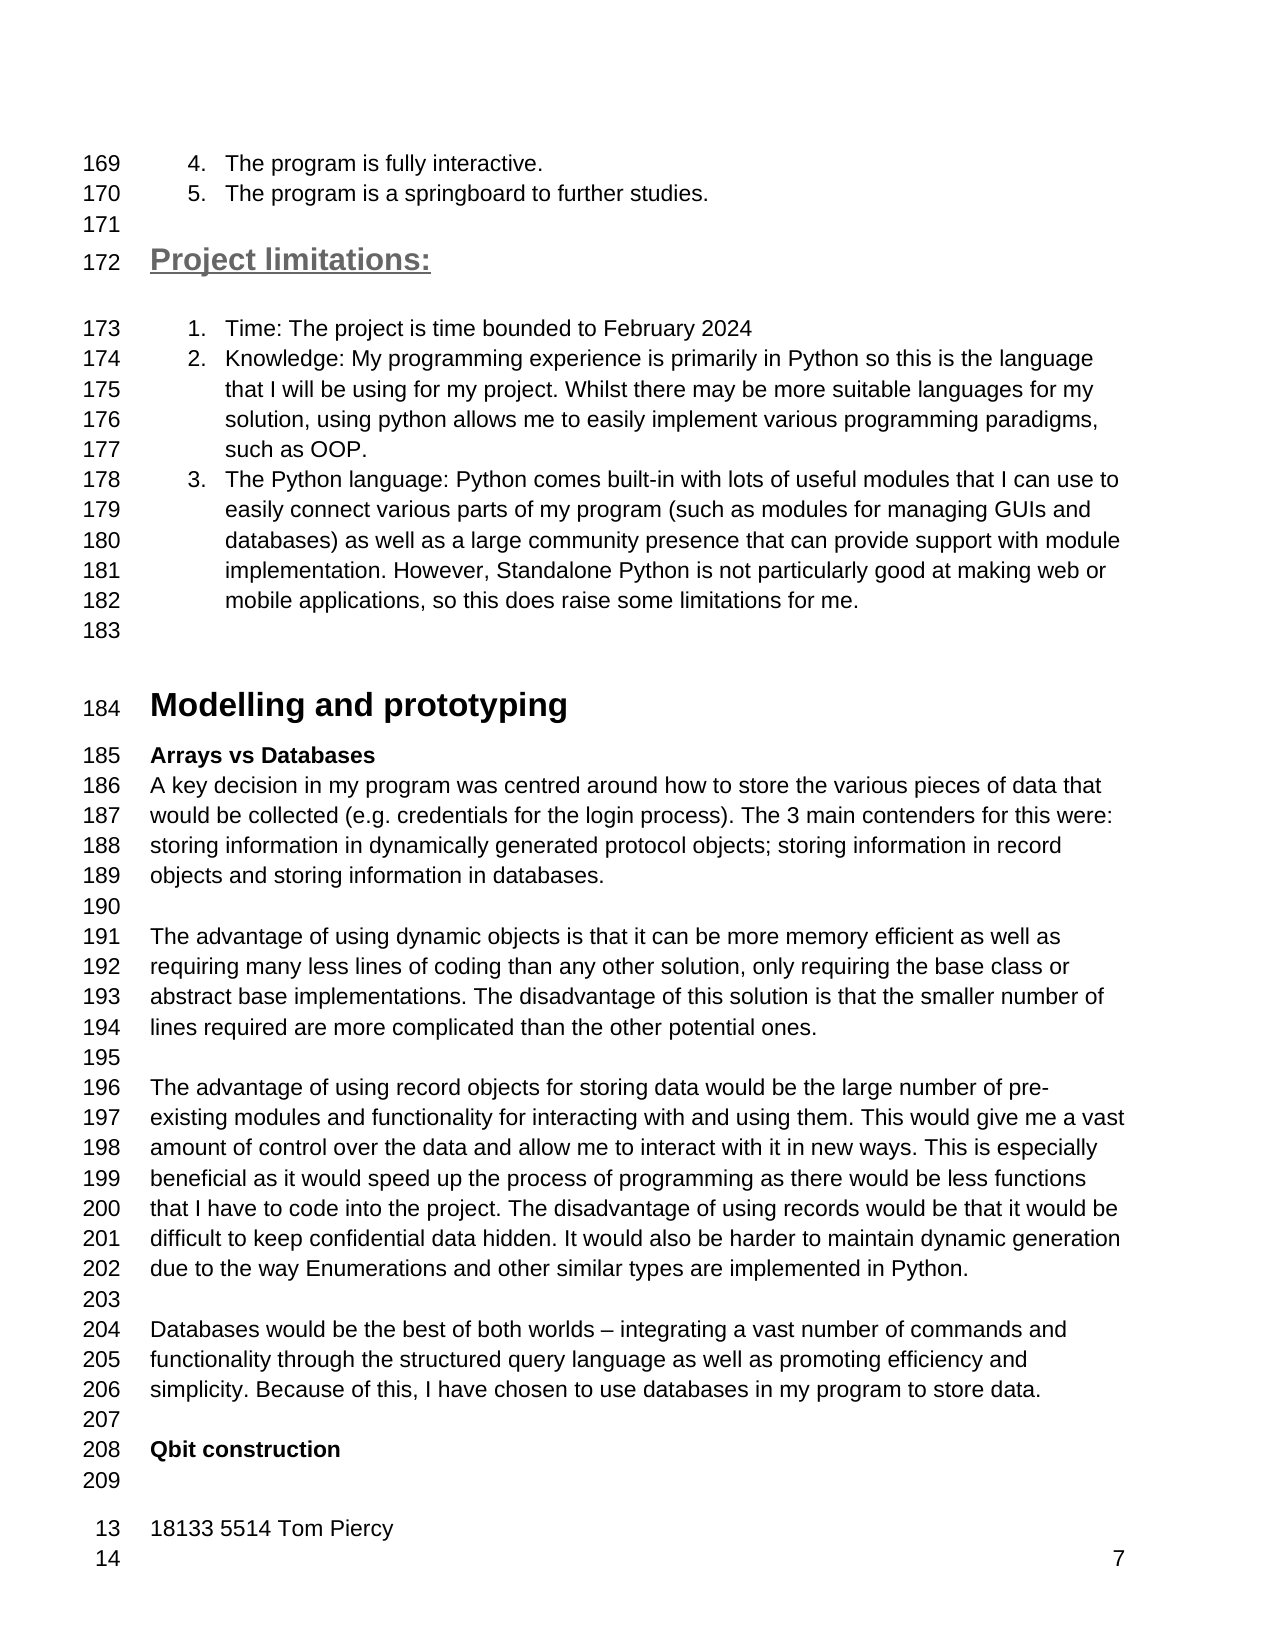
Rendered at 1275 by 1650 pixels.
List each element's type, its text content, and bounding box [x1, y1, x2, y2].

text Databases would be the best of both worlds – integrating a vast number of commands and functionality through the structured query language as well as promoting efficiency and simplicity. Because of this, I have chosen to use databases in my program to store data. [150, 1316, 1125, 1402]
text Arrays vs Databases [150, 742, 1125, 768]
text The advantage of using dynamic objects is that it can be more memory efficient as well as requiring many less lines of coding than any other solution, only requiring the base class or abstract base implementations. The disadvantage of this solution is that the smaller number of lines required are more complicated than the other potential ones. [150, 923, 1125, 1040]
text The advantage of using record objects for storing data would be the large number of pre-existing modules and functionality for interacting with and using them. This would give me a vast amount of control over the data and allow me to interact with it in new ways. This is especially beneficial as it would speed up the process of programming as there would be less functions that I have to code into the project. The disadvantage of using records would be that it would be difficult to keep confidential data hidden. It would also be harder to maintain dynamic generation due to the way Enumerations and other similar types are implemented in Python. [150, 1074, 1125, 1282]
list Knowledge: My programming experience is primarily in Python so this is the language that I will be using for my project. Whilst there may be more suitable languages for my solution, using python allows me to easily implement various programming paradigms, such as OOP. [187, 345, 1125, 462]
text Qbit construction [150, 1436, 1125, 1463]
subtitle Project limitations: [150, 241, 1125, 277]
list The Python language: Python comes built-in with lots of useful modules that I can use to easily connect various parts of my program (such as modules for managing GUIs and databases) as well as a large community presence that can provide support with module implementation. However, Standalone Python is not particularly good at making web or mobile applications, so this does raise some limitations for me. [187, 466, 1125, 613]
text A key decision in my program was centred around how to store the various pieces of data that would be collected (e.g. credentials for the login process). The 3 main contenders for this were: storing information in dynamically generated protocol objects; storing information in record objects and storing information in databases. [150, 772, 1125, 889]
list The program is a springboard to further studies. [187, 180, 1125, 207]
subtitle Modelling and prototyping [150, 685, 1125, 723]
list The program is fully interactive. [187, 150, 1125, 176]
list Time: The project is time bounded to February 2024 [187, 315, 1125, 342]
